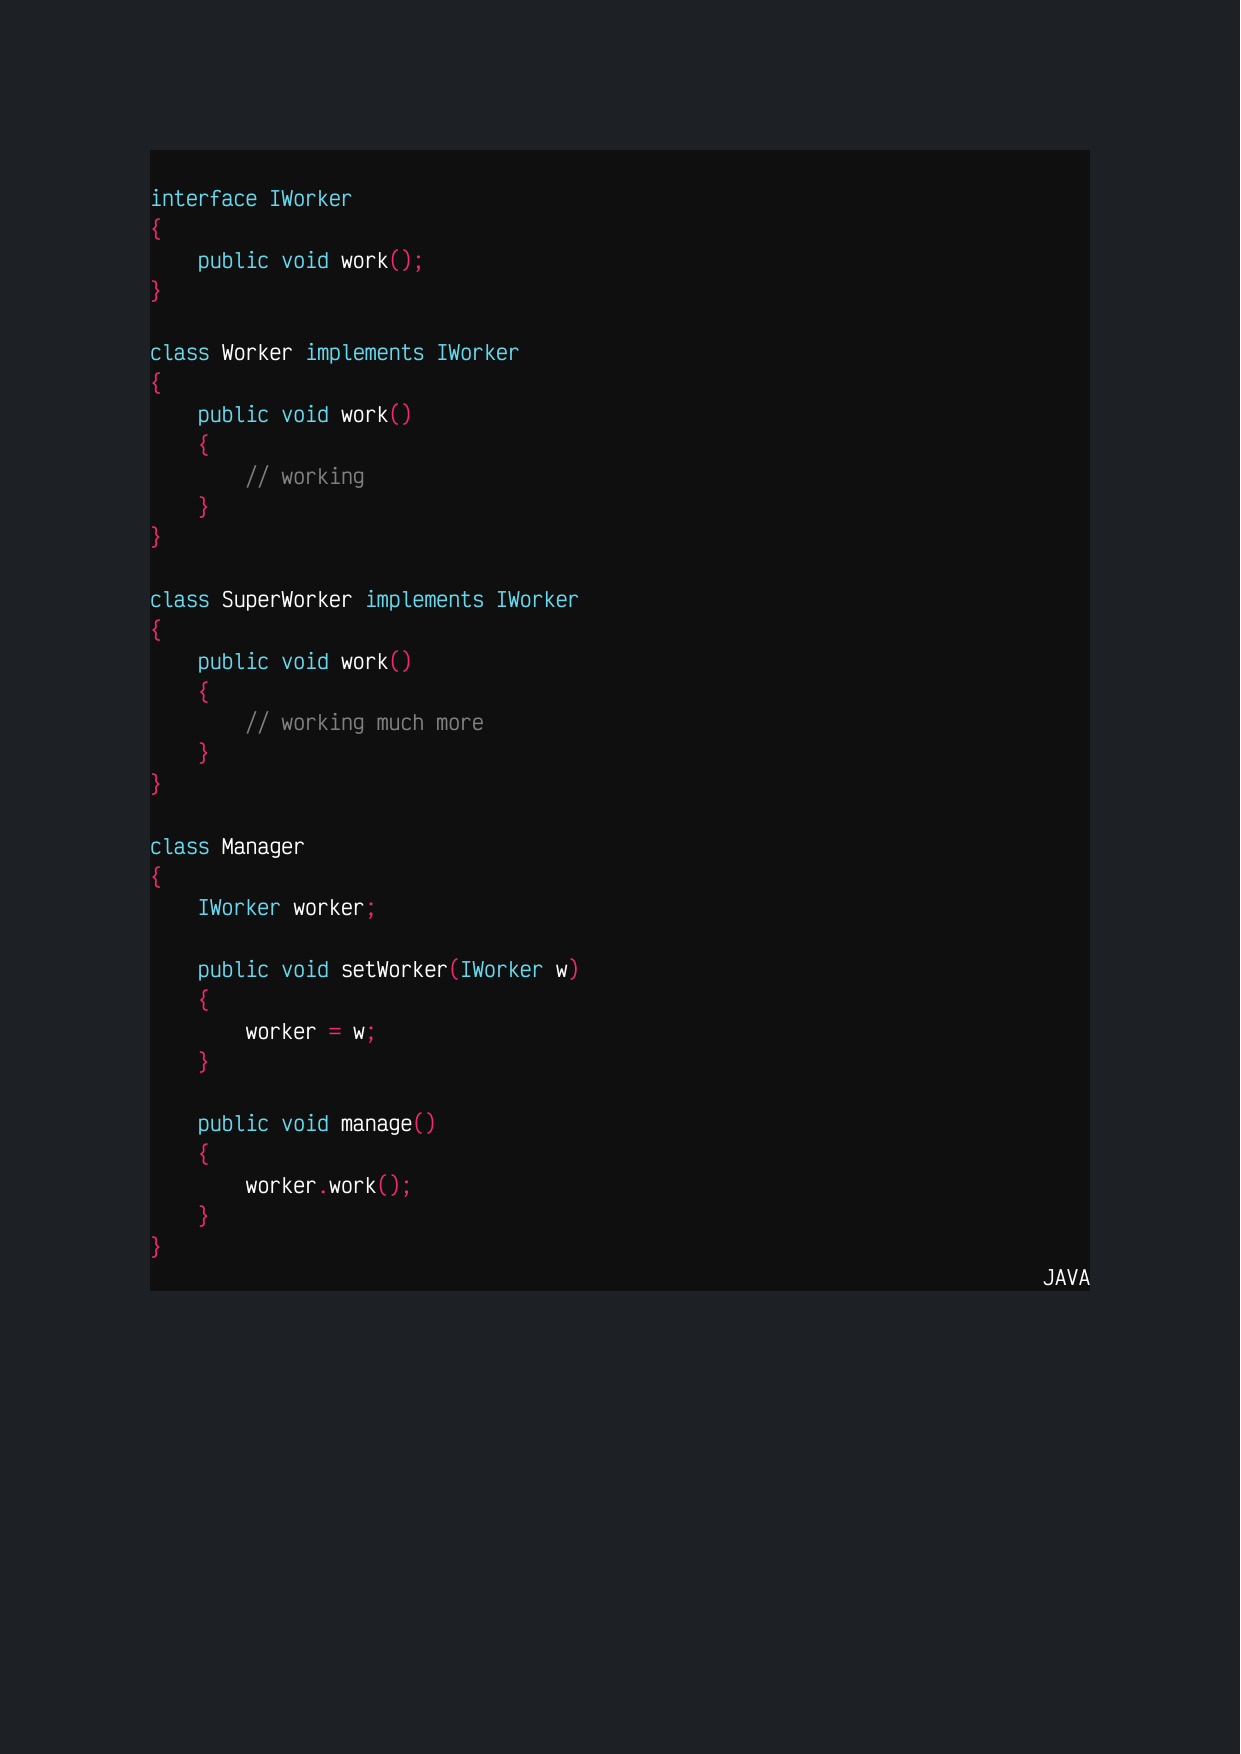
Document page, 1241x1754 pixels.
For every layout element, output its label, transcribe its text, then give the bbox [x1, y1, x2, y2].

text JAVA [150, 1260, 1090, 1291]
text interface IWorker { public void work(); } class Worker implements IWorker { public void work() { // working } } [150, 181, 1090, 551]
text class SuperWorker implements IWorker { public void work() { // working much more } } class Manager { IWorker worker; public void setWorker(IWorker w) { worker = w; } public void manage() { worker.work(); } } [150, 551, 1090, 1260]
